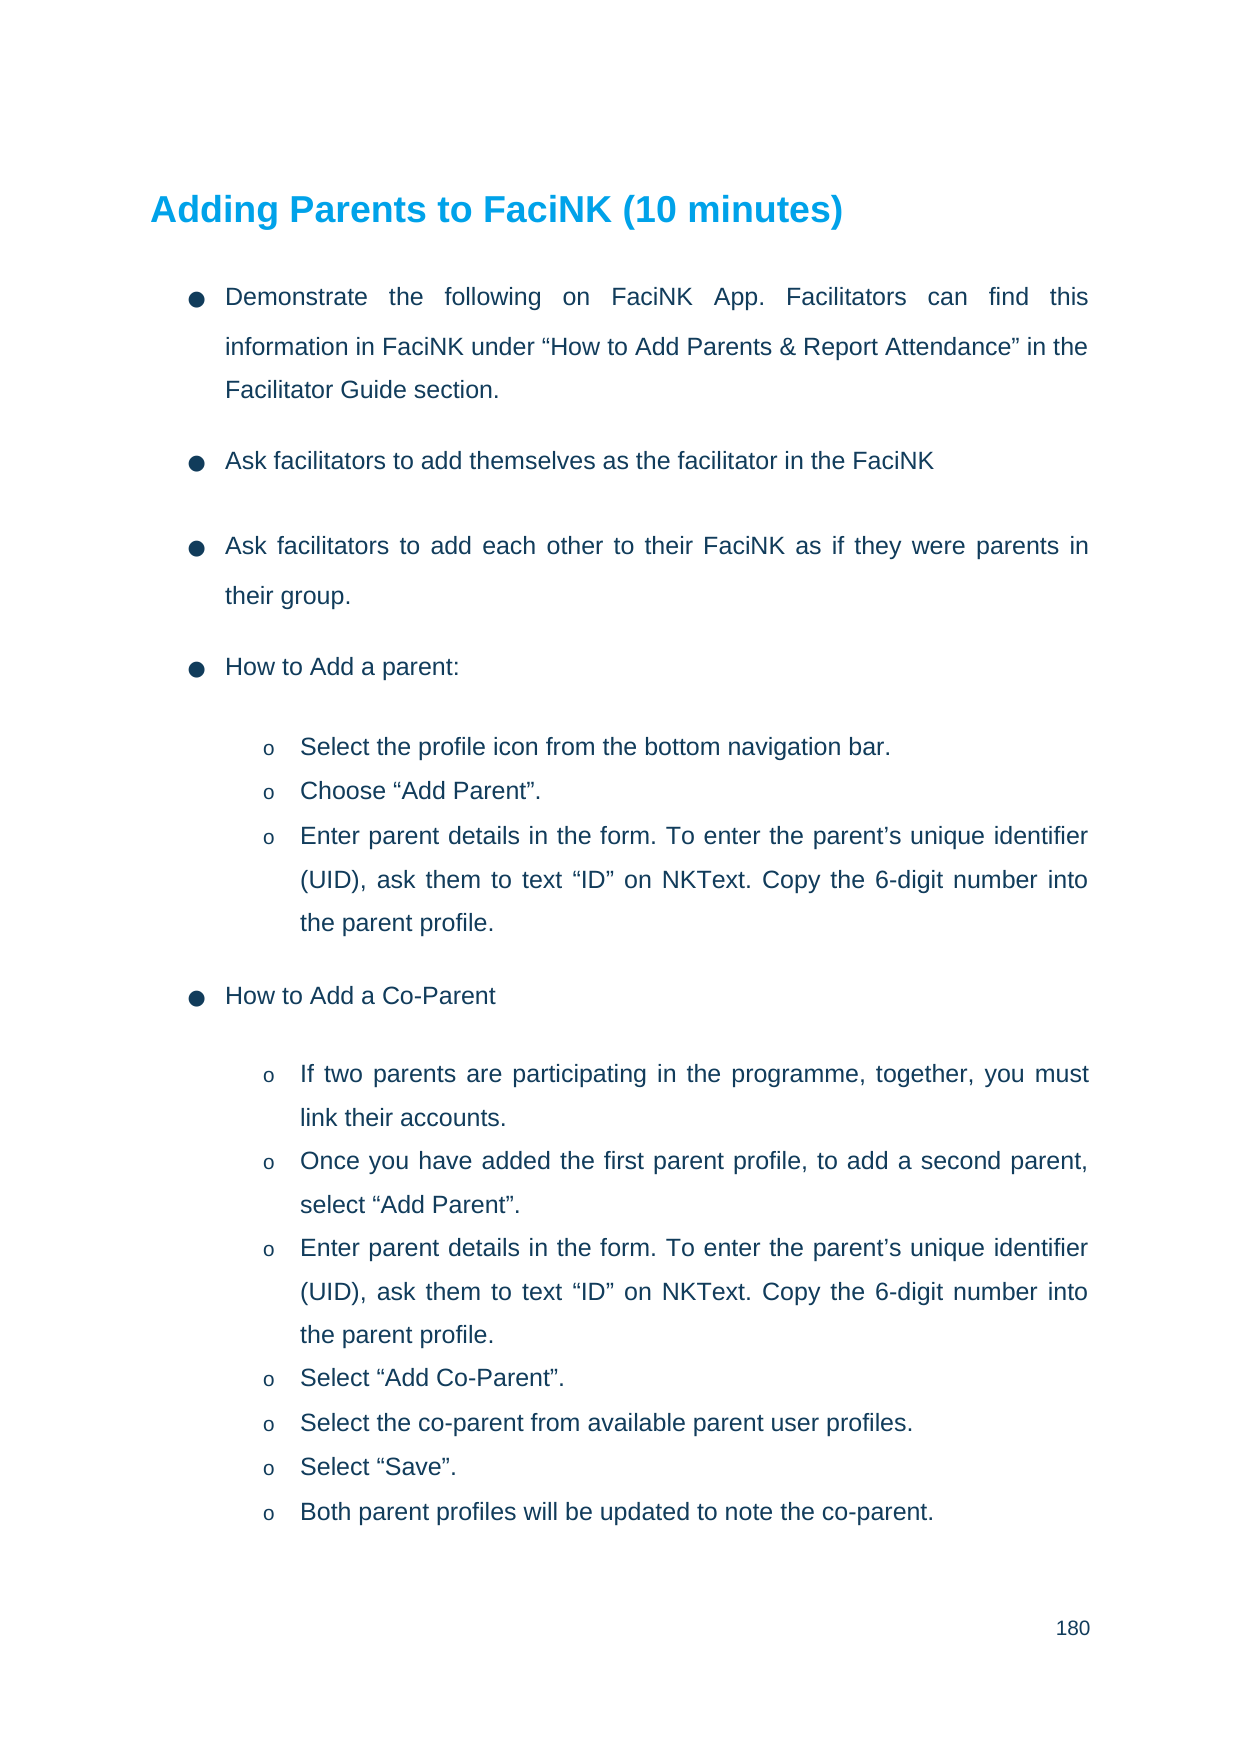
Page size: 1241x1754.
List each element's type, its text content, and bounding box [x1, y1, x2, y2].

list Select “Save”. [262, 1452, 1090, 1482]
list Select the profile icon from the bottom navigation bar. [262, 732, 1090, 761]
list How to Add a parent: [187, 645, 1090, 687]
list Both parent profiles will be updated to note the co-parent. [262, 1497, 1090, 1527]
list Select the co-parent from available parent user profiles. [262, 1408, 1090, 1438]
list Ask facilitators to add themselves as the facilitator in the FaciNK [187, 439, 1090, 481]
list How to Add a Co-Parent [187, 974, 1090, 1017]
list Once you have added the first parent profile, to add a second parent, select “Add Parent”. [262, 1146, 1090, 1219]
list If two parents are participating in the programme, together, you must link their accounts. [262, 1059, 1090, 1132]
list Choose “Add Parent”. [262, 776, 1090, 806]
list Select “Add Co-Parent”. [262, 1363, 1090, 1393]
list Demonstrate the following on FaciNK App. Facilitators can find this information in FaciNK under “How to Add Parents & Report Attendance” in the Facilitator Guide section. [187, 274, 1090, 403]
list Enter parent details in the form. To enter the parent’s unique identifier (UID), ask them to text “ID” on NKText. Copy the 6-digit number into the parent profile. [262, 1233, 1090, 1349]
list Enter parent details in the form. To enter the parent’s unique identifier (UID), ask them to text “ID” on NKText. Copy the 6-digit number into the parent profile. [262, 821, 1090, 937]
subtitle Adding Parents to FaciNK (10 minutes) [150, 187, 1090, 231]
list Ask facilitators to add each other to their FaciNK as if they were parents in their group. [187, 524, 1090, 609]
